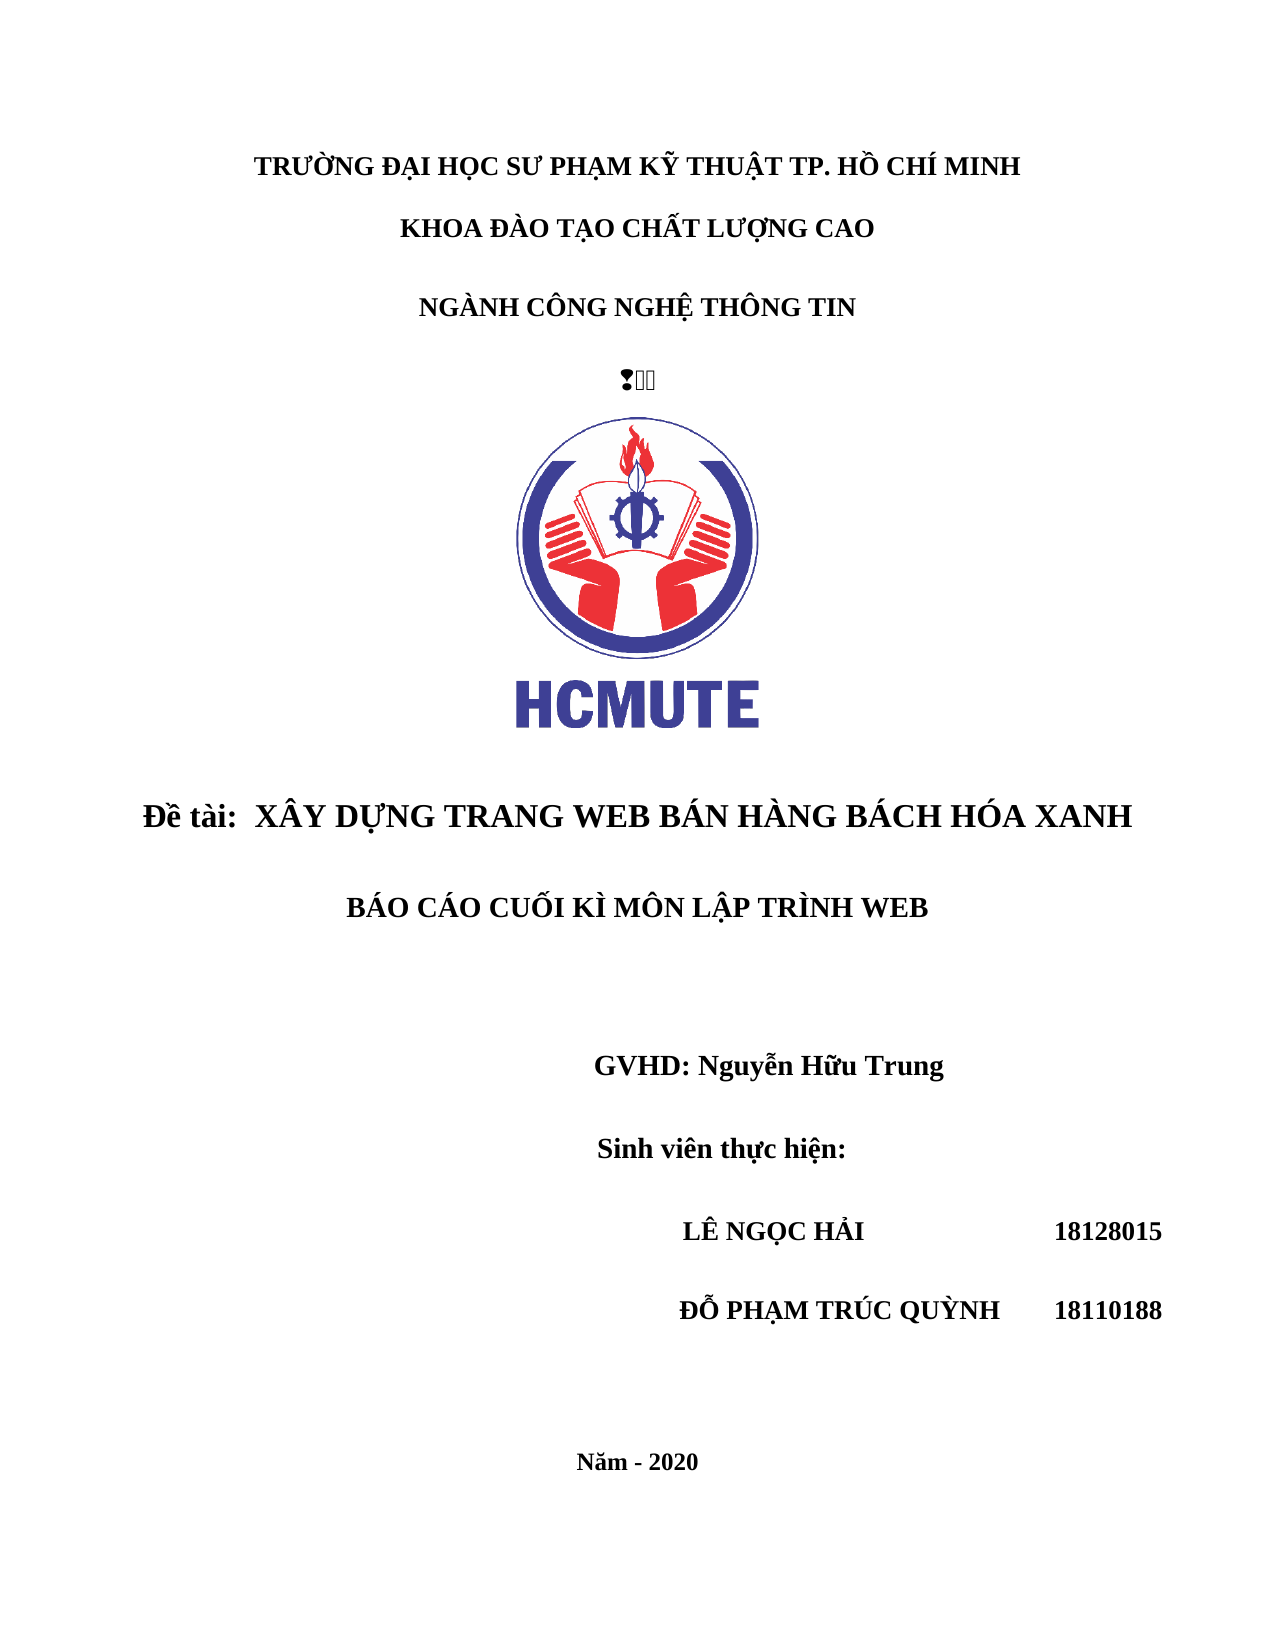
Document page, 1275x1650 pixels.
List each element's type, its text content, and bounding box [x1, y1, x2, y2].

text LÊ NGỌC HẢI 18128015 [112, 1215, 1162, 1246]
text ĐỖ PHẠM TRÚC QUỲNH 18110188 [112, 1294, 1162, 1325]
text Đề tài: XÂY DỰNG TRANG WEB BÁN HÀNG BÁCH HÓA XANH [112, 796, 1162, 835]
picture [516, 417, 759, 728]
text NGÀNH CÔNG NGHỆ THÔNG TIN [112, 291, 1162, 322]
text TRƯỜNG ĐẠI HỌC SƯ PHẠM KỸ THUẬT TP. HỒ CHÍ MINH KHOA ĐÀO TẠO CHẤT LƯỢNG CAO [112, 150, 1162, 243]
text Năm - 2020 [112, 1447, 1162, 1476]
text BÁO CÁO CUỐI KÌ MÔN LẬP TRÌNH WEB [112, 890, 1162, 923]
text Sinh viên thực hiện: [112, 1131, 1162, 1165]
text GVHD: Nguyễn Hữu Trung [112, 1048, 1162, 1081]
